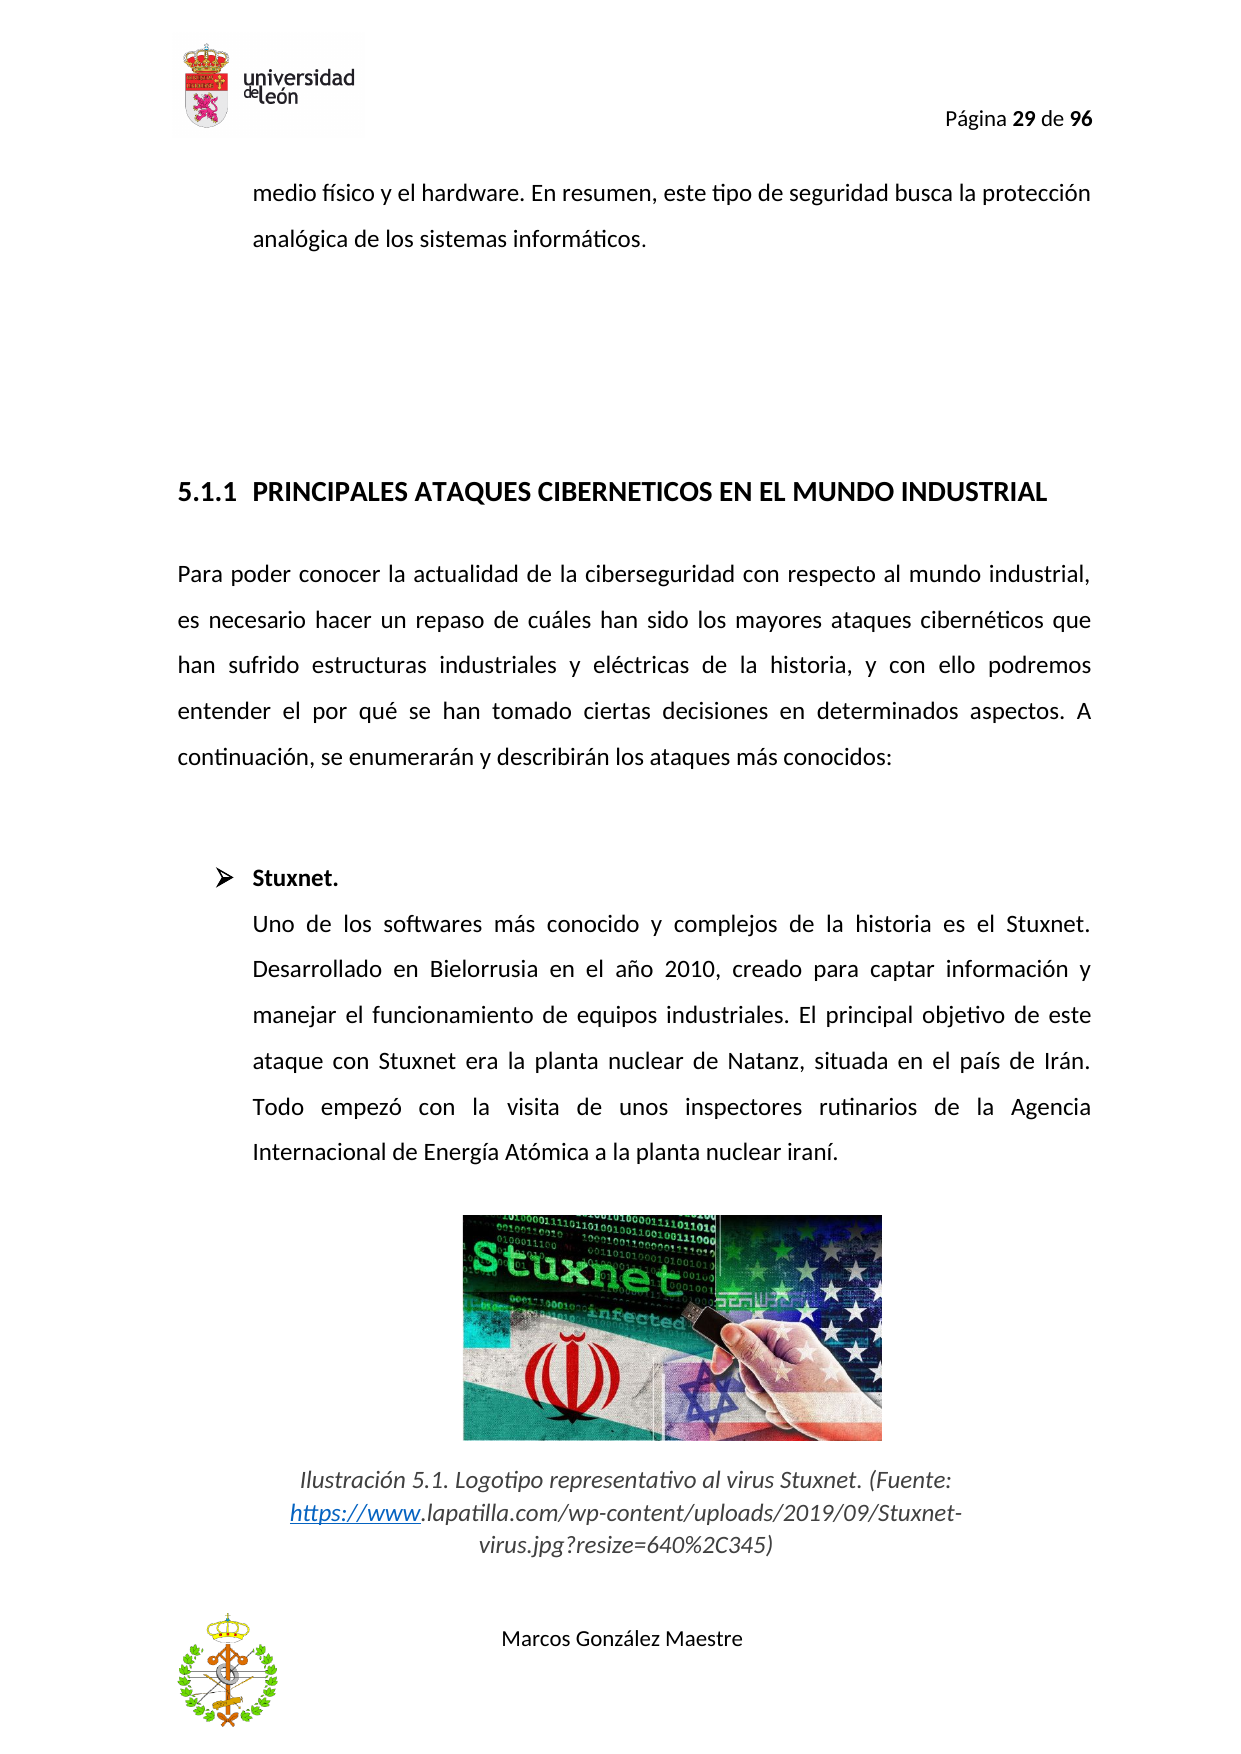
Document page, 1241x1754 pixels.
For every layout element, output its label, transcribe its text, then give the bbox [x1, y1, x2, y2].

list Stuxnet. [215, 862, 1092, 893]
subtitle PRINCIPALES ATAQUES CIBERNETICOS EN EL MUNDO INDUSTRIAL [177, 473, 1092, 508]
text Para poder conocer la actualidad de la ciberseguridad con respecto al mundo industrial, es necesario hacer un repaso de cuáles han sido los mayores ataques cibernéticos que han sufrido estructuras industriales y eléctricas de la historia, y con ello podremos entender el por qué se han tomado ciertas decisiones en determinados aspectos. A continuación, se enumerarán y describirán los ataques más conocidos: [177, 558, 1092, 772]
picture [172, 32, 365, 138]
picture [177, 1613, 278, 1727]
list Uno de los softwares más conocido y complejos de la historia es el Stuxnet. Desarrollado en Bielorrusia en el año 2010, creado para captar información y manejar el funcionamiento de equipos industriales. El principal objetivo de este ataque con Stuxnet era la planta nuclear de Natanz, situada en el país de Irán. Todo empezó con la visita de unos inspectores rutinarios de la Agencia Internacional de Energía Atómica a la planta nuclear iraní. [252, 908, 1092, 1167]
text Ilustración 5.1. Logotipo representativo al virus Stuxnet. (Fuente: https://www.lapatilla.com/wp-content/uploads/2019/09/Stuxnet-virus.jpg?resize=640%2C345) [252, 1464, 1002, 1560]
picture [462, 1215, 882, 1441]
